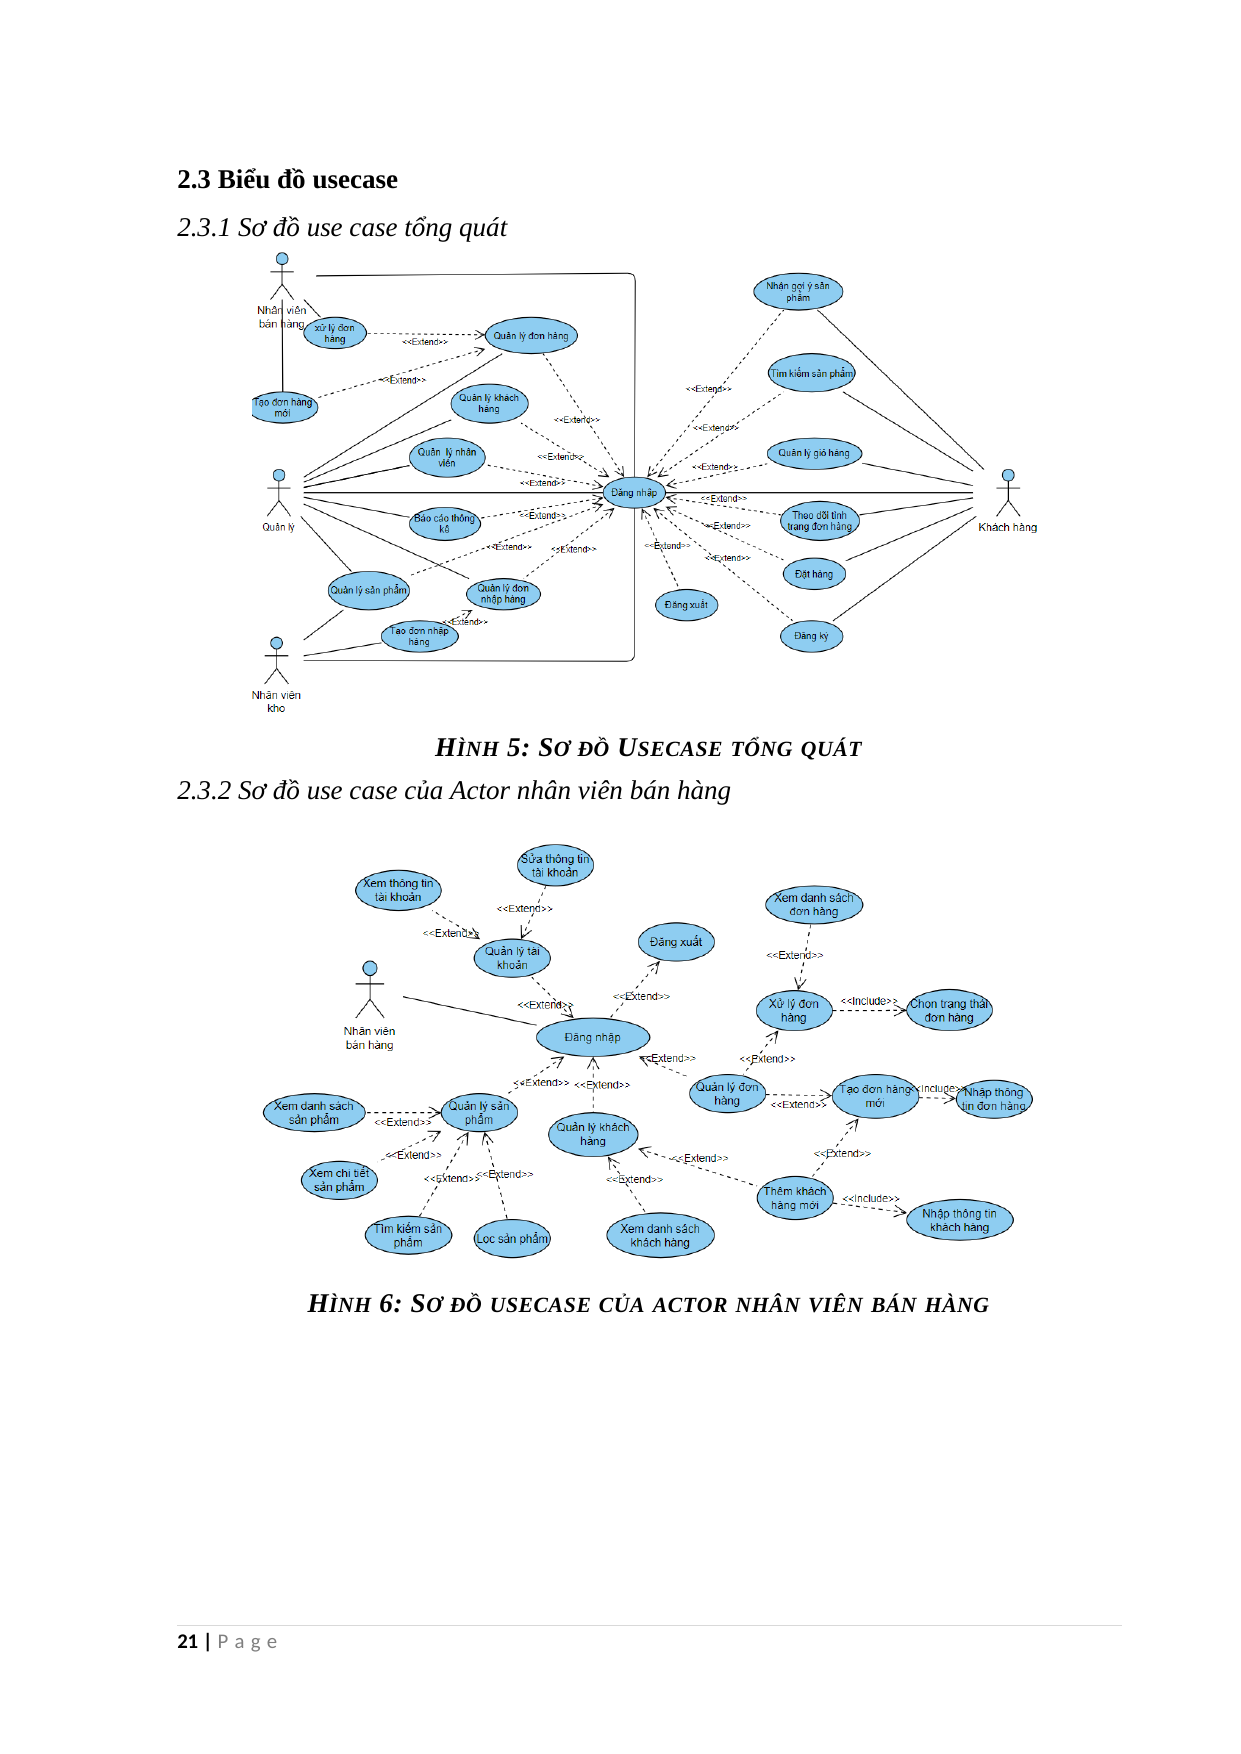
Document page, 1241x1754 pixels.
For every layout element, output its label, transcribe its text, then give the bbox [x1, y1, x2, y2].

text Hình 5: Sơ đồ Usecase tổng quát [177, 731, 1122, 762]
picture [262, 841, 1037, 1272]
picture [252, 251, 1040, 716]
text Hình 6: Sơ đồ usecase của actor nhân viên bán hàng [177, 1287, 1122, 1318]
subtitle 2.3.2 Sơ đồ use case của Actor nhân viên bán hàng [177, 774, 1122, 806]
subtitle 2.3.1 Sơ đồ use case tổng quát [177, 211, 1122, 243]
subtitle 2.3 Biểu đồ usecase [177, 164, 1122, 195]
